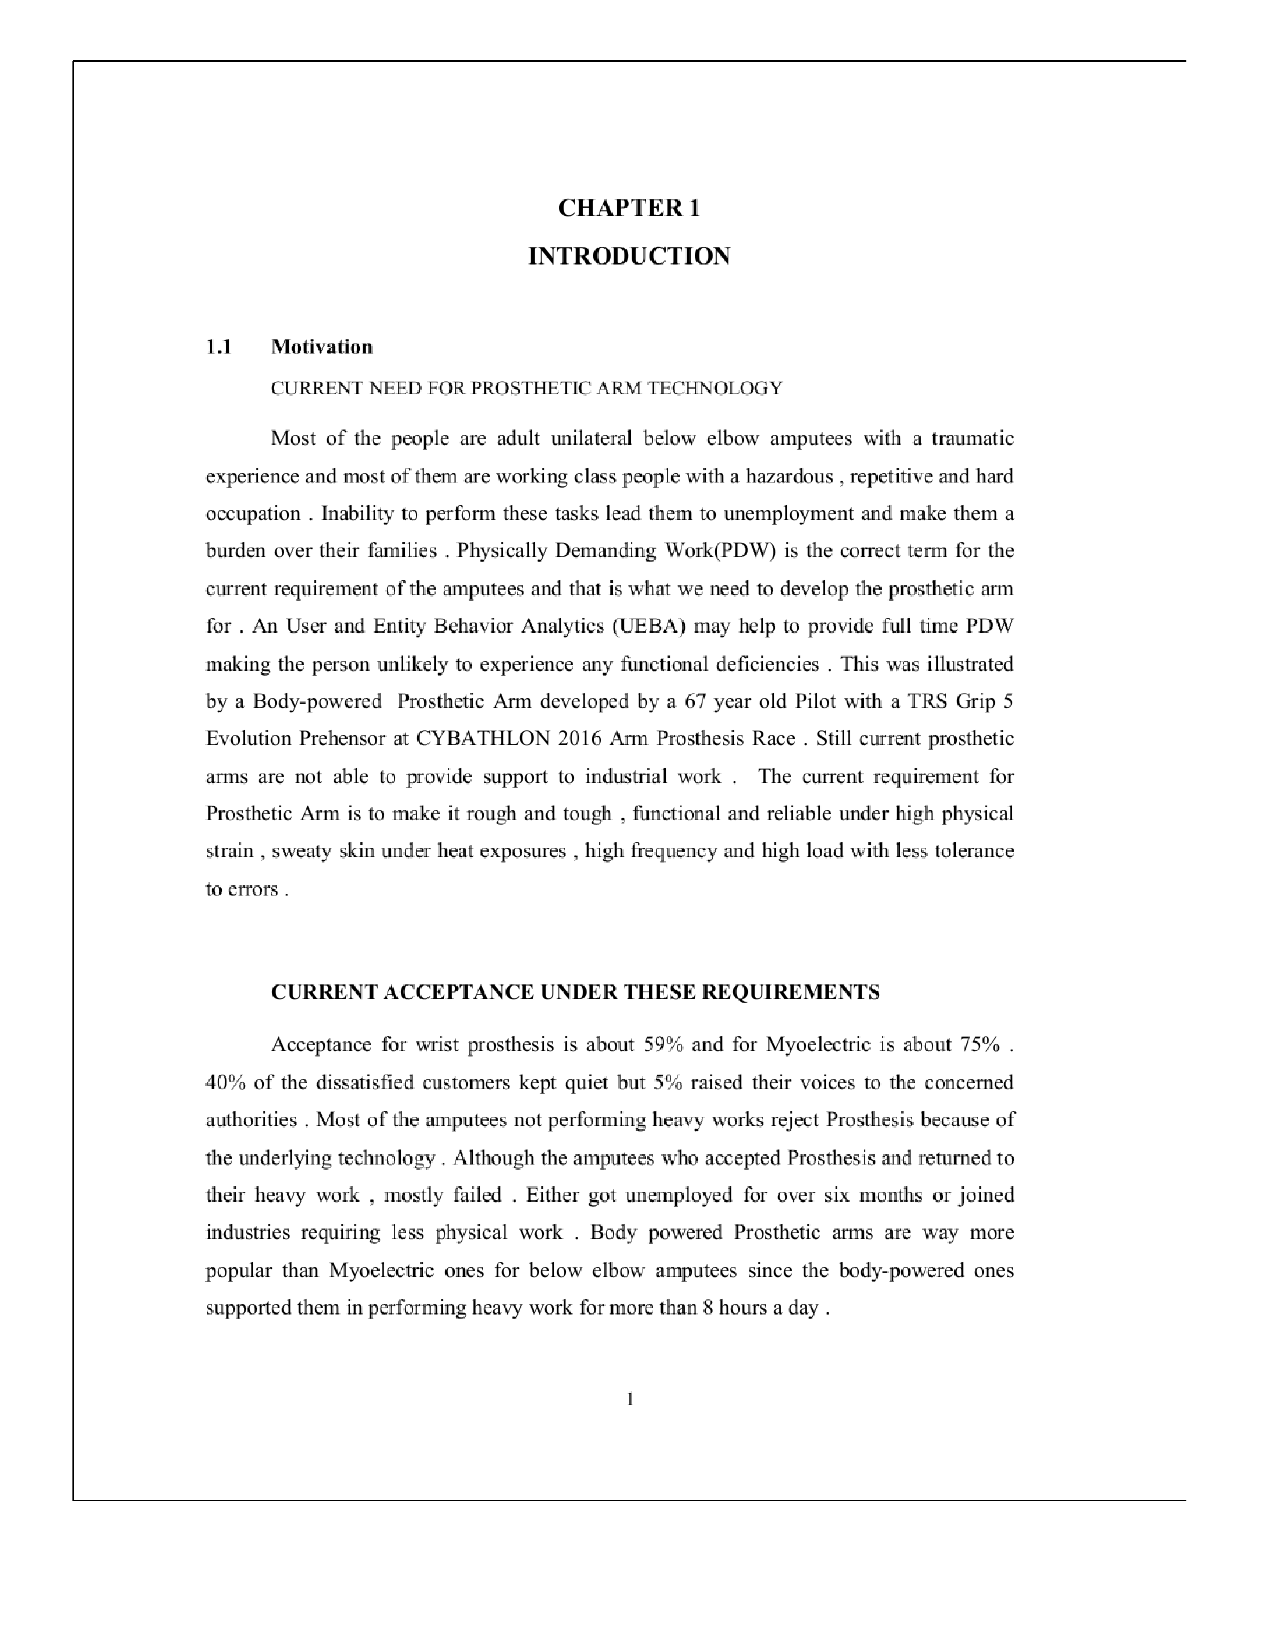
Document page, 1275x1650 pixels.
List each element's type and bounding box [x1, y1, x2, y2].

picture [72, 60, 1187, 1501]
